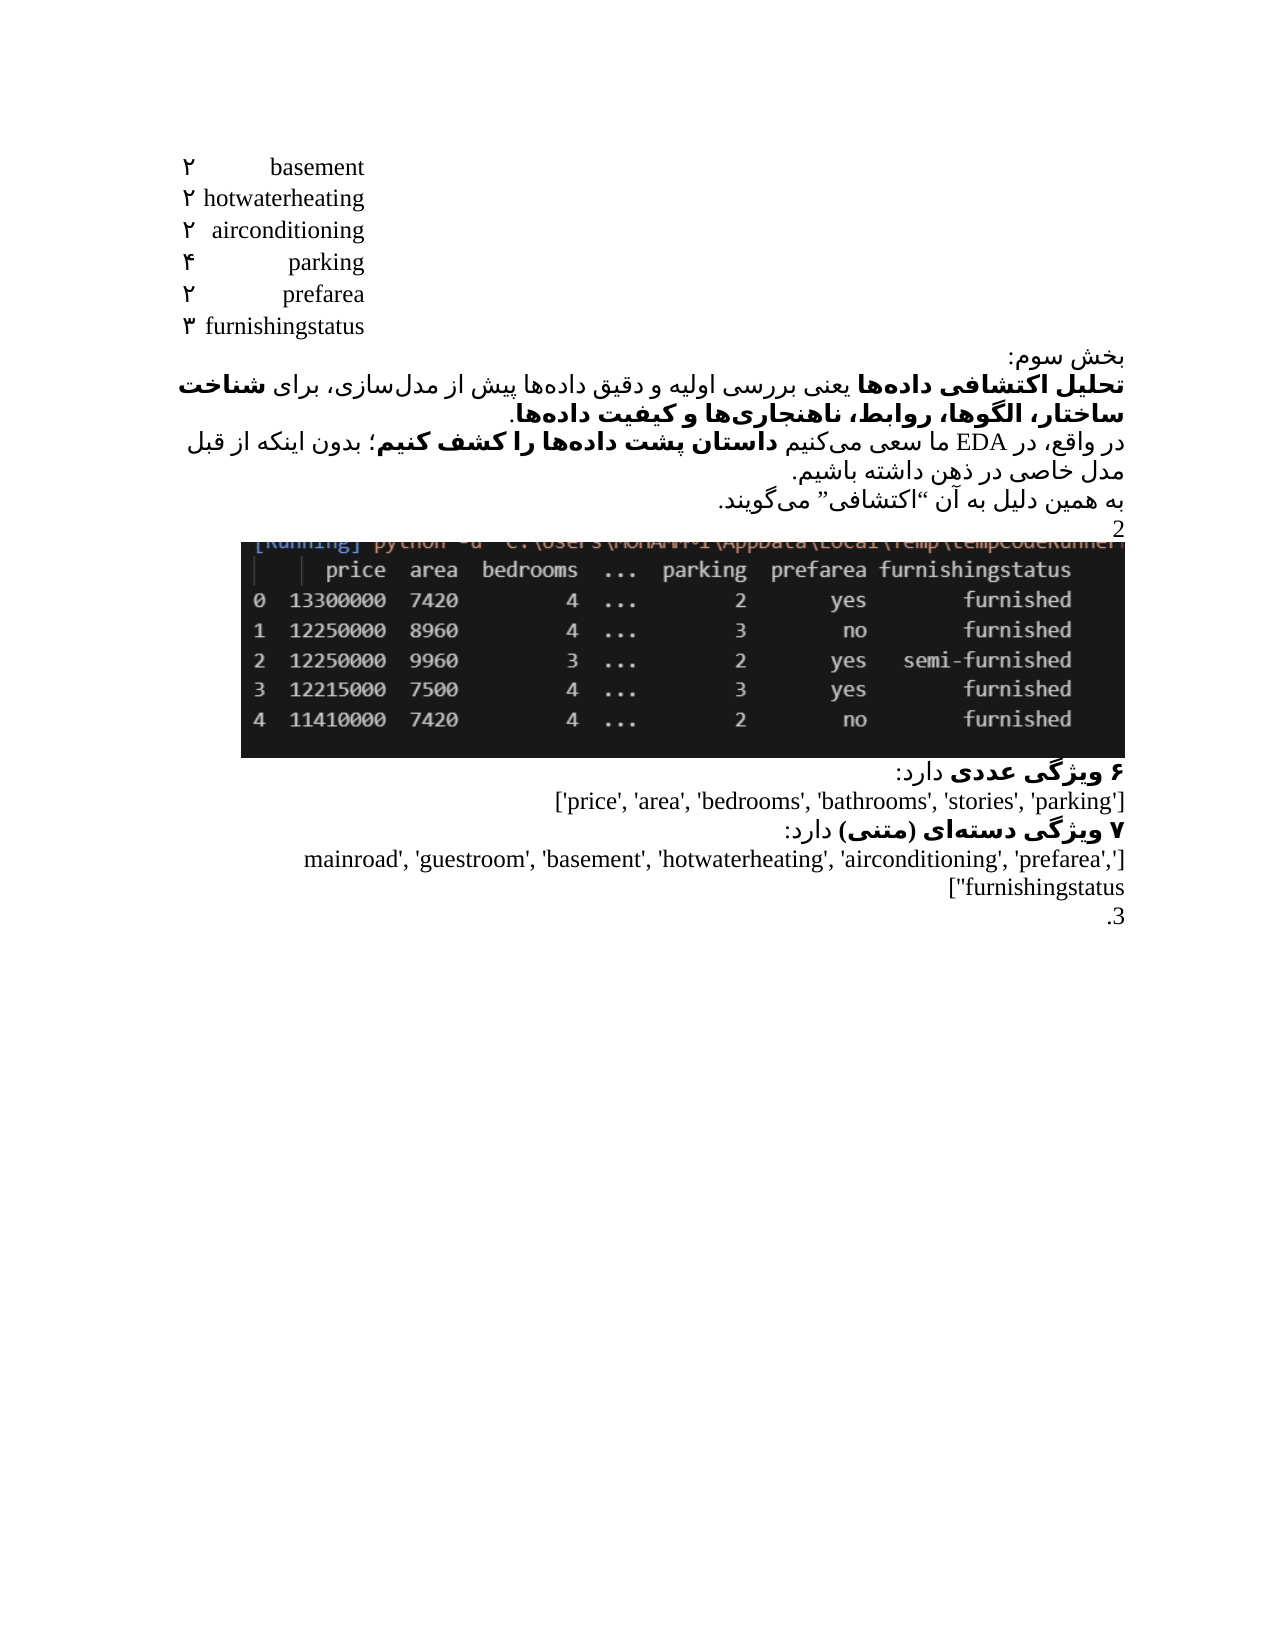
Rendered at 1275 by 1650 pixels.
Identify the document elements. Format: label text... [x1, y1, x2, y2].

picture [241, 542, 1125, 758]
table_cell ۲ [150, 214, 197, 246]
table_cell ۲ [150, 182, 197, 214]
table_cell hotwaterheating [198, 182, 366, 214]
table_cell prefarea [198, 278, 366, 309]
text 3. [150, 901, 1125, 930]
text بخش سوم: [150, 341, 1125, 370]
text تحلیل اکتشافی داده‌ها یعنی بررسی اولیه و دقیق داده‌ها پیش از مدل‌سازی، برای شناخت ساختار، الگوها، روابط، ناهنجاری‌ها و کیفیت داده‌ها. [150, 370, 1125, 427]
table_cell basement [198, 150, 366, 182]
text ۶ ویژگی عددی دارد: ['price', 'area', 'bedrooms', 'bathrooms', 'stories', 'parking'] [150, 757, 1125, 815]
table_cell ۲ [150, 150, 197, 182]
table_cell furnishingstatus [198, 309, 366, 341]
text ۷ ویژگی دسته‌ای (متنی) دارد: ['mainroad', 'guestroom', 'basement', 'hotwaterheating', 'airconditioning', 'prefarea', 'furnishingstatus'] [150, 815, 1125, 901]
table_cell parking [198, 246, 366, 277]
text 2 [150, 514, 1125, 542]
table_cell ۴ [150, 246, 197, 277]
table_cell ۲ [150, 278, 197, 309]
table_cell airconditioning [198, 214, 366, 246]
table_cell ۳ [150, 309, 197, 341]
text در واقع، در EDA ما سعی می‌کنیم داستان پشت داده‌ها را کشف کنیم؛ بدون اینکه از قبل مدل خاصی در ذهن داشته باشیم. به همین دلیل به آن “اکتشافی” می‌گویند. [150, 427, 1125, 514]
